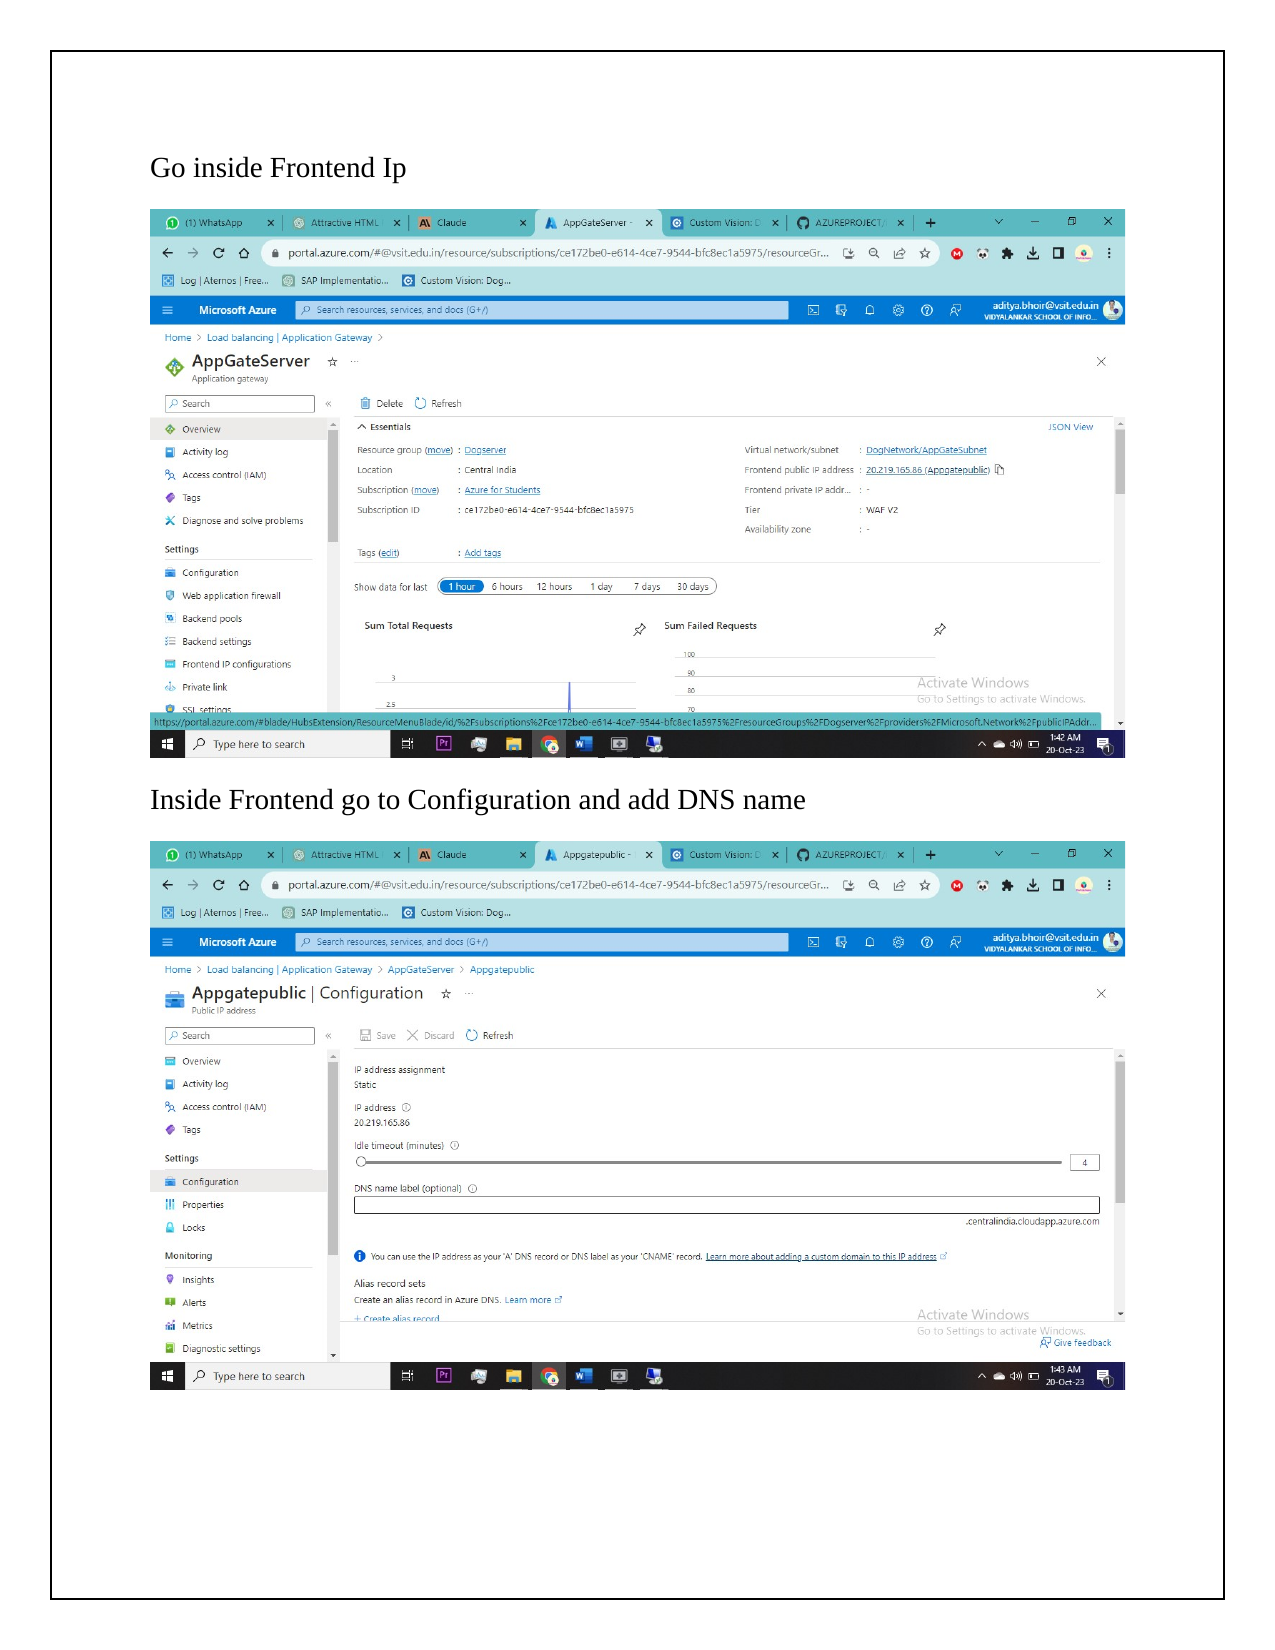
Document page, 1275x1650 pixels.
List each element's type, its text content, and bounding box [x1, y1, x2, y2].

picture [150, 841, 1125, 1390]
text Go inside Frontend Ip [150, 150, 1125, 183]
text Inside Frontend go to Configuration and add DNS name [150, 782, 1125, 816]
picture [150, 209, 1125, 758]
